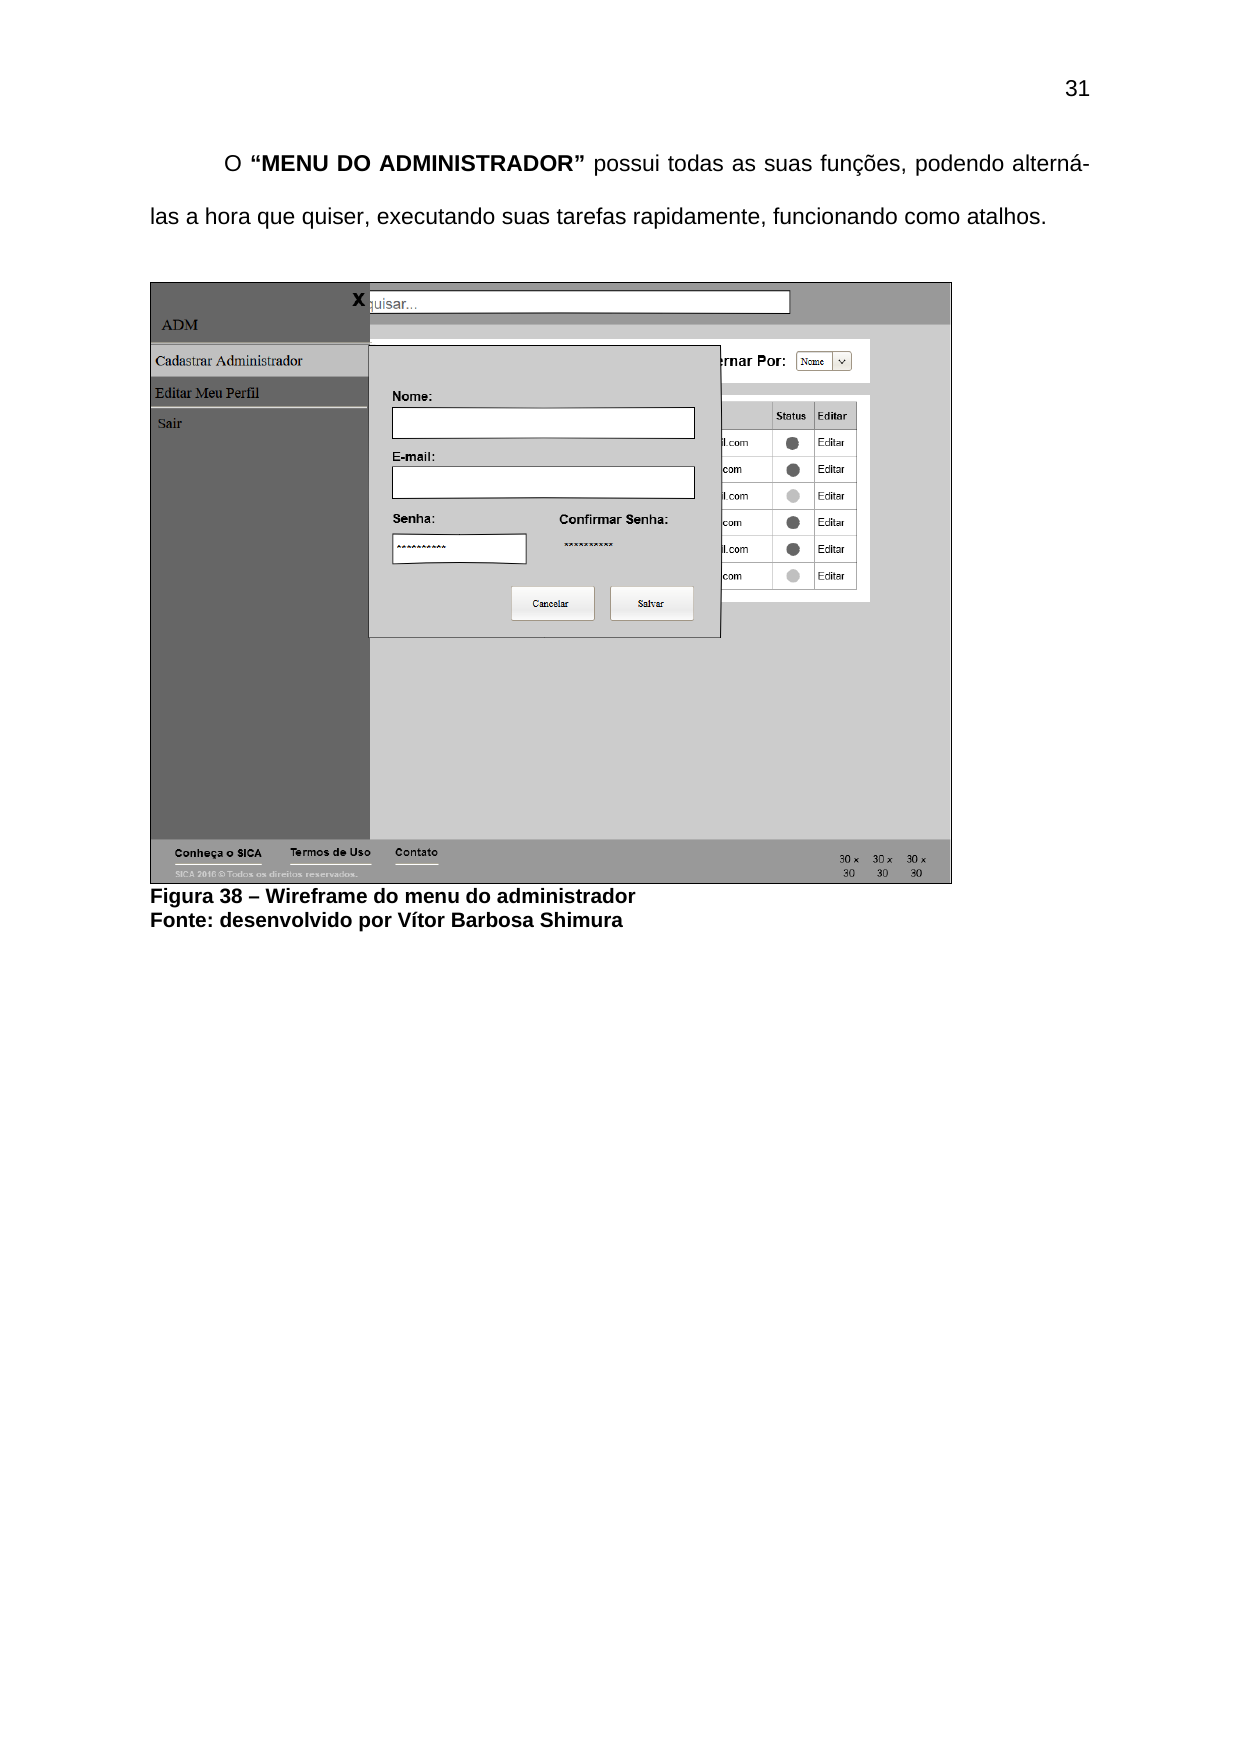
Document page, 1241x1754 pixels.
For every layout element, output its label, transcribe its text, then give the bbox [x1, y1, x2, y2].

text Figura 38 – Wireframe do menu do administrador [150, 884, 1090, 908]
picture [151, 283, 951, 883]
text Fonte: desenvolvido por Vítor Barbosa Shimura [150, 908, 1090, 932]
text O “MENU DO ADMINISTRADOR” possui todas as suas funções, podendo alterná-las a hora que quiser, executando suas tarefas rapidamente, funcionando como atalhos. [150, 150, 1090, 229]
